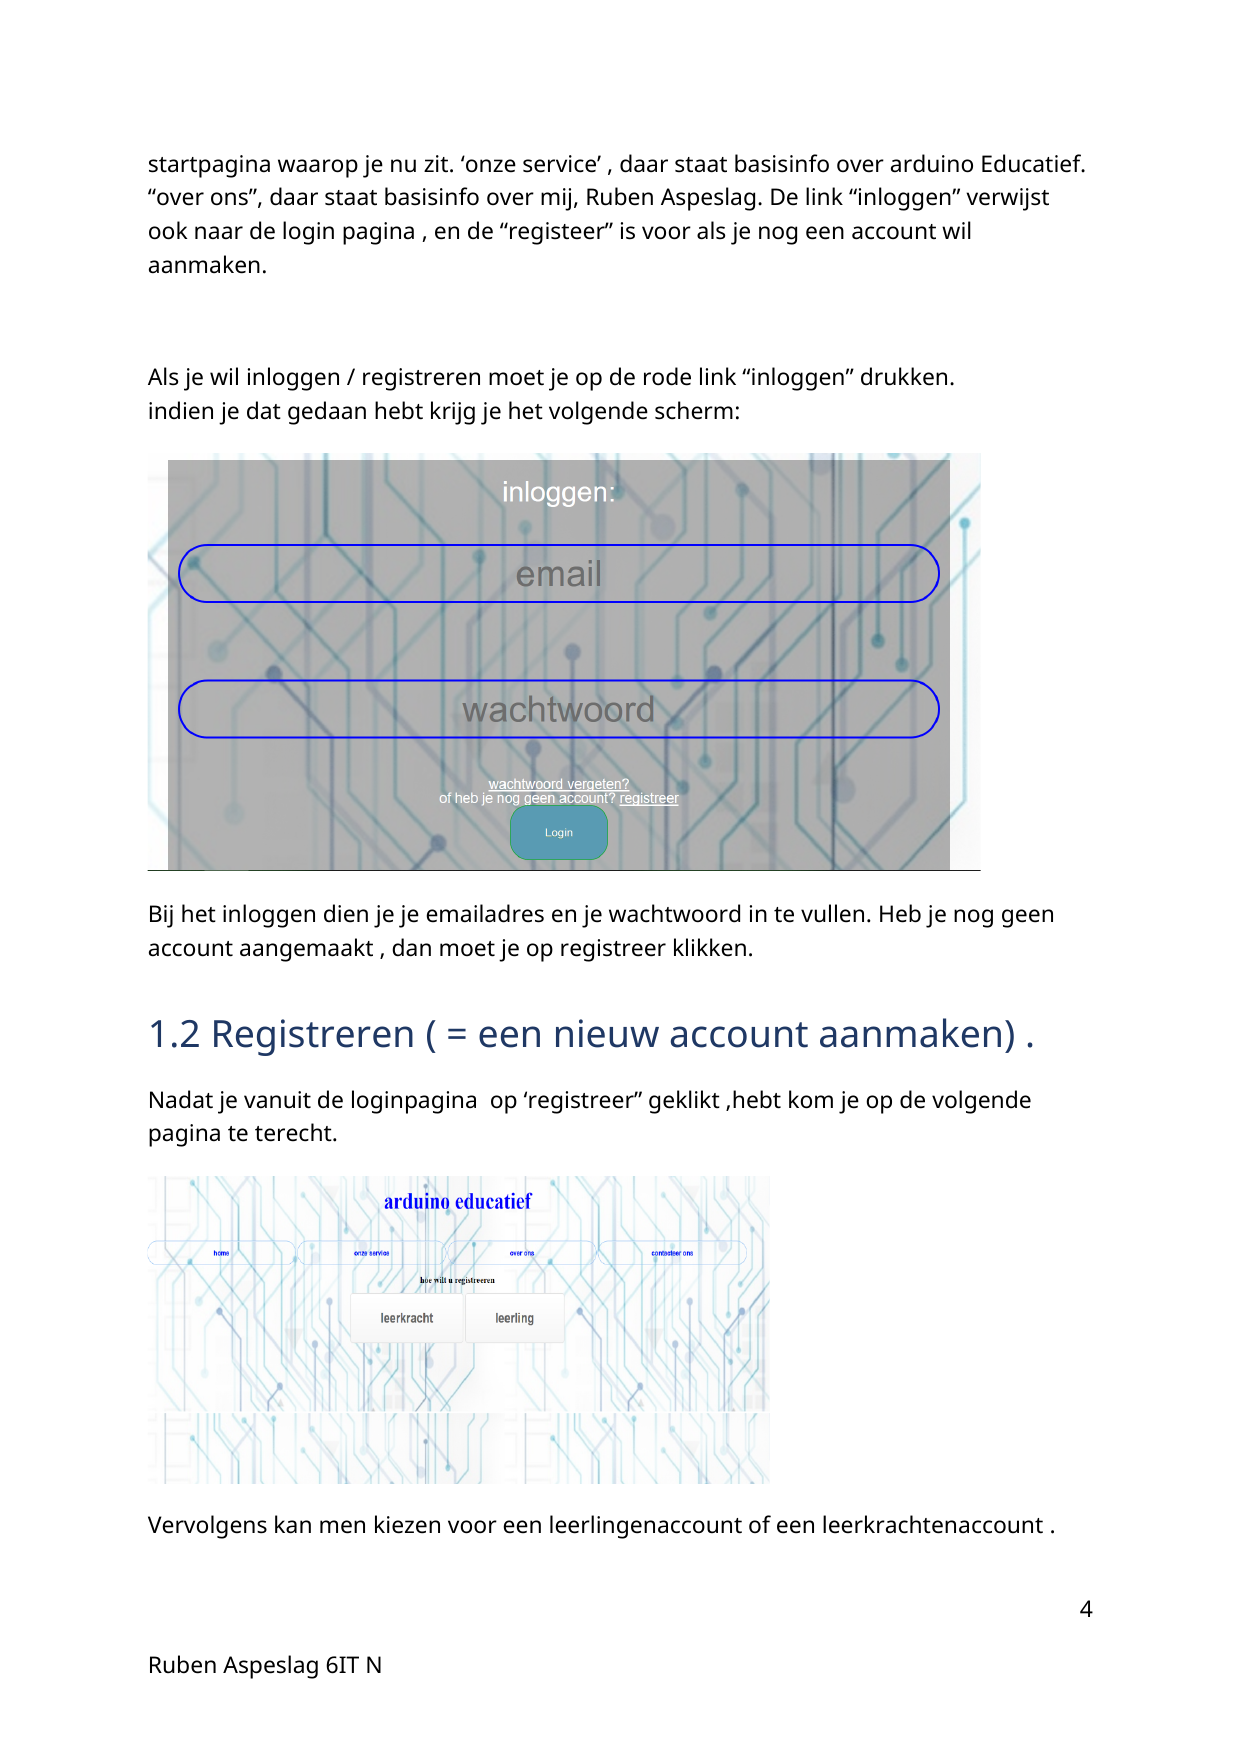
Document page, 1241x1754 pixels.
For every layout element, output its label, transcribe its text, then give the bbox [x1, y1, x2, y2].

picture [147, 1176, 770, 1484]
text Nadat je vanuit de loginpagina op ‘registreer” geklikt ,hebt kom je op de volgende pagina te terecht. [148, 1084, 1093, 1149]
picture [147, 453, 981, 871]
text Vervolgens kan men kiezen voor een leerlingenaccount of een leerkrachtenaccount . [148, 1509, 1093, 1540]
text Bij het inloggen dien je je emailadres en je wachtwoord in te vullen. Heb je nog geen account aangemaakt , dan moet je op registreer klikken. [148, 898, 1093, 963]
subtitle 1.2 Registreren ( = een nieuw account aanmaken) . [148, 1008, 1093, 1059]
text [148, 148, 1093, 280]
text Als je wil inloggen / registreren moet je op de rode link “inloggen” drukken. indien je dat gedaan hebt krijg je het volgende scherm: [148, 361, 1093, 426]
